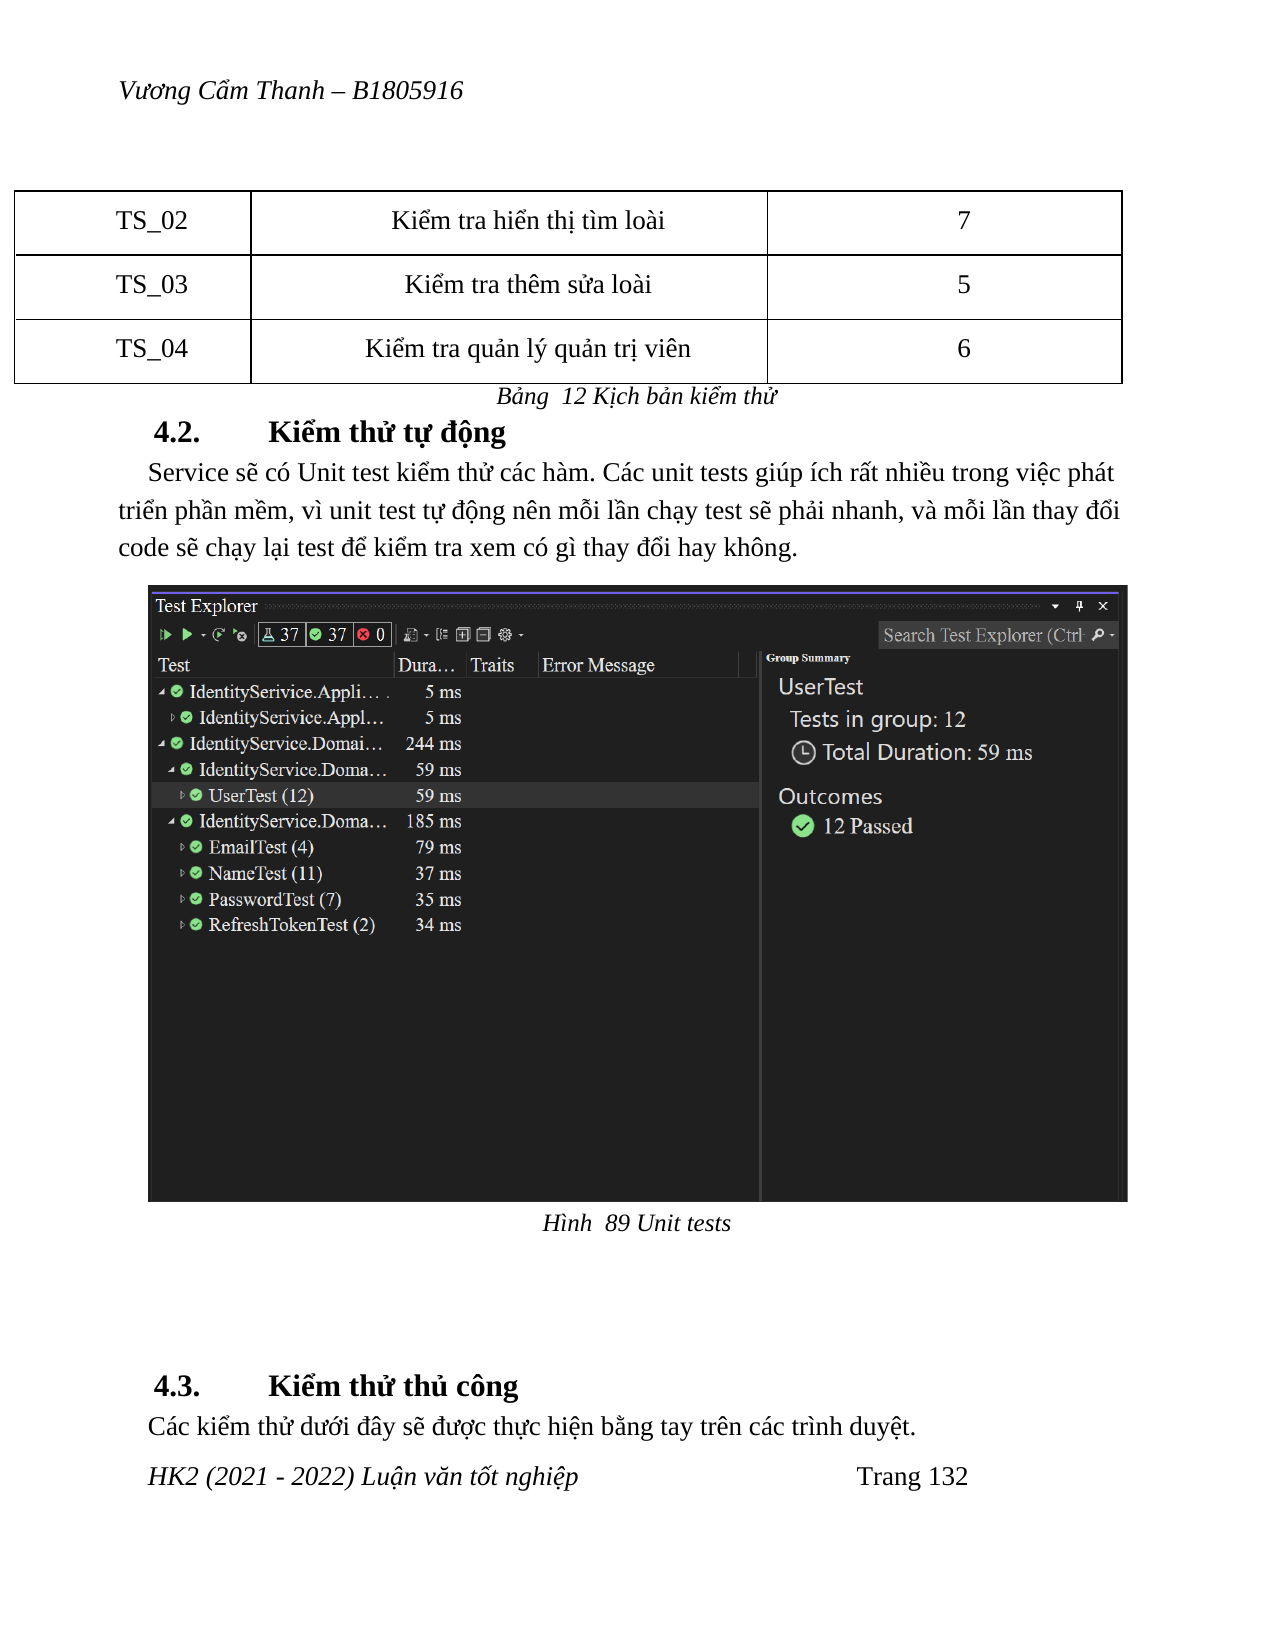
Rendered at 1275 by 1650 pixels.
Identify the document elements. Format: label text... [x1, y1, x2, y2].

table_cell 5 [768, 256, 1121, 318]
table_cell Kiểm tra thêm sửa loài [252, 256, 767, 318]
table_cell TS_02 [15, 192, 250, 254]
table_cell TS_03 [15, 255, 250, 318]
table_cell TS_04 [15, 320, 250, 383]
table_cell 7 [768, 192, 1121, 254]
subtitle Kiểm thử tự động [148, 413, 1157, 449]
text Bảng 12 Kịch bản kiểm thử [118, 384, 1157, 409]
subtitle Kiểm thử thủ công [148, 1367, 1157, 1403]
text Service sẽ có Unit test kiểm thử các hàm. Các unit tests giúp ích rất nhiều trong việc phát triển phần mềm, vì unit test tự động nên mỗi lần chạy test sẽ phải nhanh, và mỗi lần thay đổi code sẽ chạy lại test để kiểm tra xem có gì thay đổi hay không. [118, 456, 1157, 562]
table_cell Kiểm tra quản lý quản trị viên [252, 320, 767, 383]
text Các kiểm thử dưới đây sẽ được thực hiện bằng tay trên các trình duyệt. [118, 1410, 1157, 1441]
picture [148, 585, 1128, 1202]
table_cell 6 [768, 320, 1121, 383]
table_cell Kiểm tra hiển thị tìm loài [252, 192, 767, 254]
